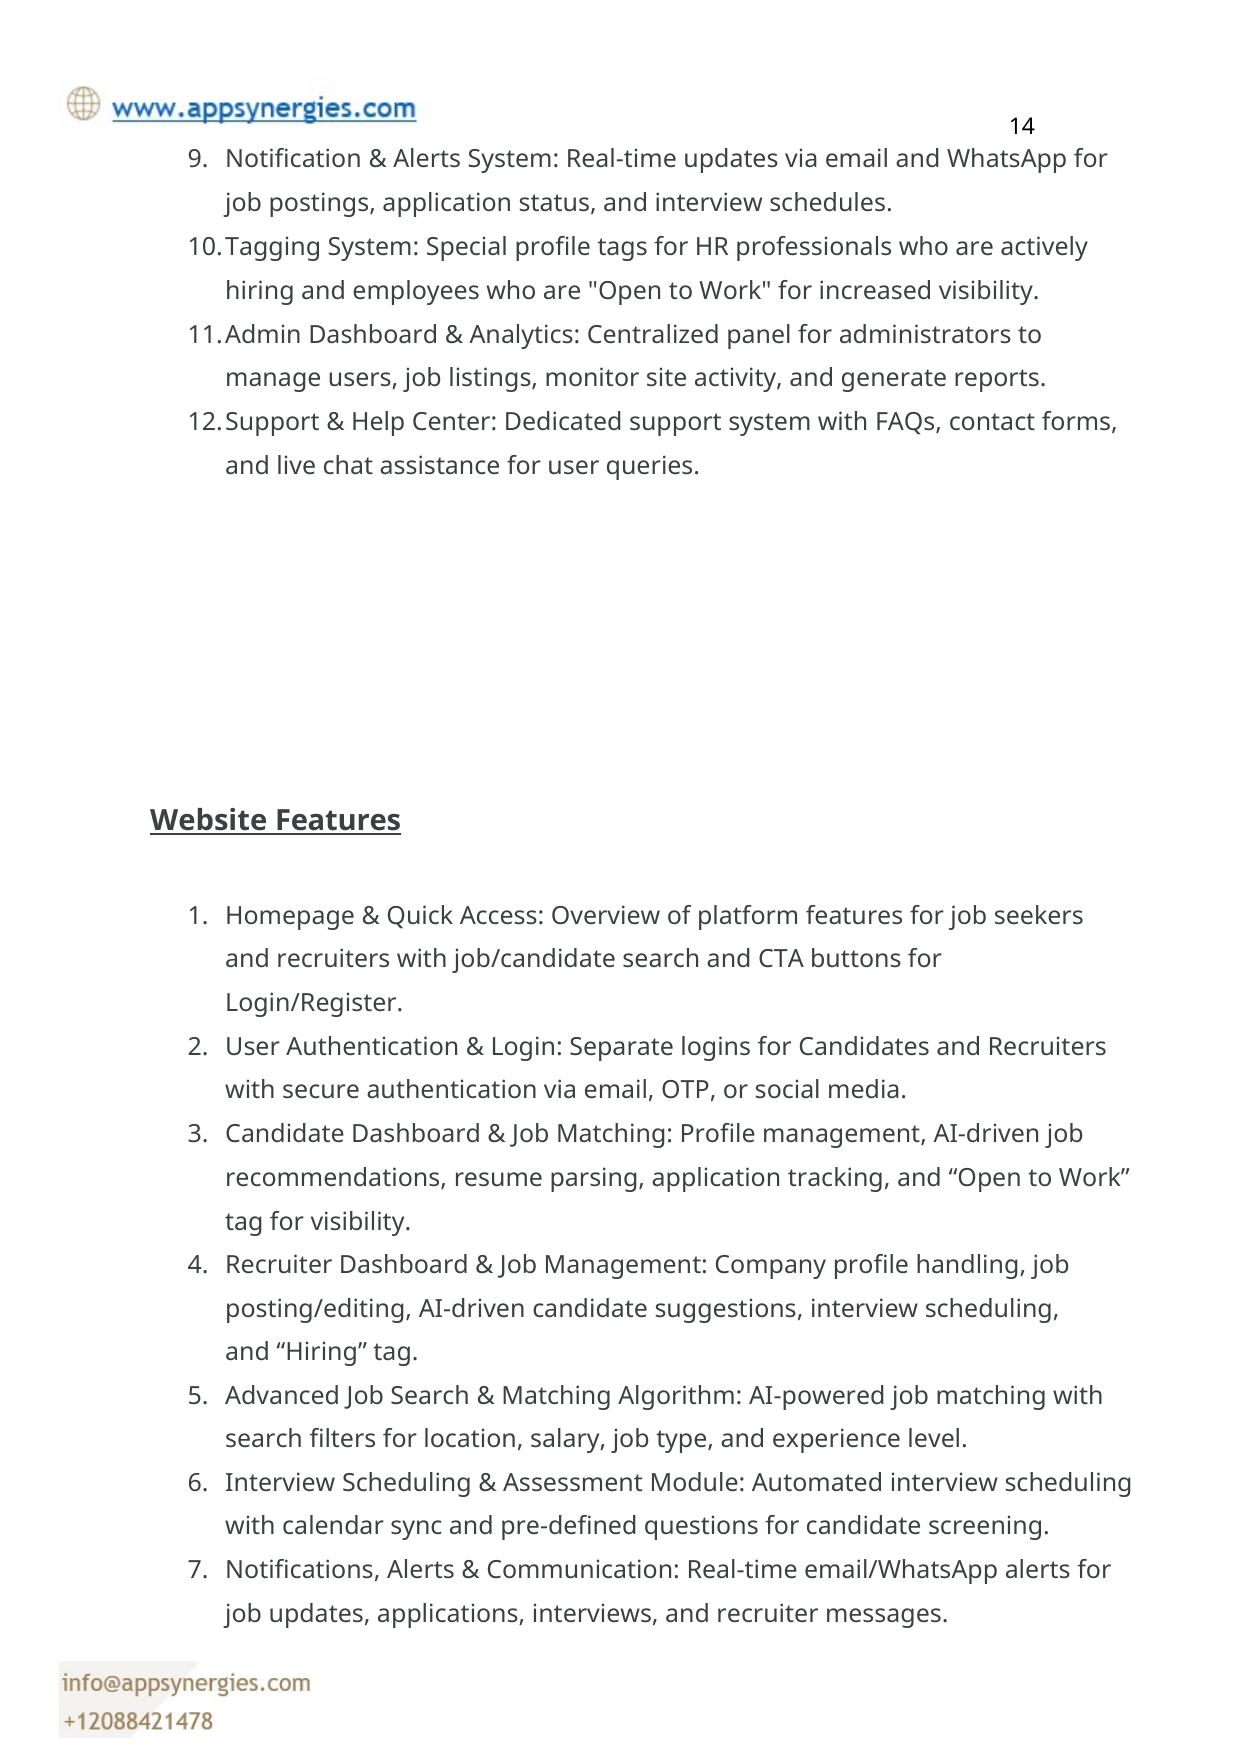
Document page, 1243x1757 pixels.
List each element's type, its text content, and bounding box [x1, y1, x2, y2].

list Notifications, Alerts & Communication: Real-time email/WhatsApp alerts for job updates, applications, interviews, and recruiter messages. [187, 1552, 1134, 1629]
list Notification & Alerts System: Real-time updates via email and WhatsApp for job postings, application status, and interview schedules. [187, 141, 1126, 219]
list Support & Help Center: Dedicated support system with FAQs, contact forms, and live chat assistance for user queries. [187, 404, 1136, 481]
list Interview Scheduling & Assessment Module: Automated interview scheduling with calendar sync and pre-defined questions for candidate screening. [187, 1464, 1142, 1542]
list Homepage & Quick Access: Overview of platform features for job seekers and recruiters with job/candidate search and CTA buttons for Login/Register. [187, 897, 1100, 1018]
list Recruiter Dashboard & Job Management: Company profile handling, job posting/editing, AI-driven candidate suggestions, interview scheduling, and “Hiring” tag. [187, 1247, 1076, 1368]
picture [58, 1661, 313, 1738]
list Candidate Dashboard & Job Matching: Profile management, AI-driven job recommendations, resume parsing, application tracking, and “Open to Work” tag for visibility. [187, 1116, 1141, 1237]
text Website Features [150, 799, 1243, 839]
list Admin Dashboard & Analytics: Centralized panel for administrators to manage users, job listings, monitor site activity, and generate reports. [187, 316, 1104, 394]
picture [58, 75, 431, 135]
list Tagging System: Special profile tags for HR professionals who are actively hiring and employees who are "Open to Work" for increased visibility. [187, 229, 1126, 306]
list User Authentication & Login: Separate logins for Candidates and Recruiters with secure authentication via email, OTP, or social media. [187, 1028, 1128, 1106]
list Advanced Job Search & Matching Algorithm: AI-powered job matching with search filters for location, salary, job type, and experience level. [187, 1377, 1150, 1455]
